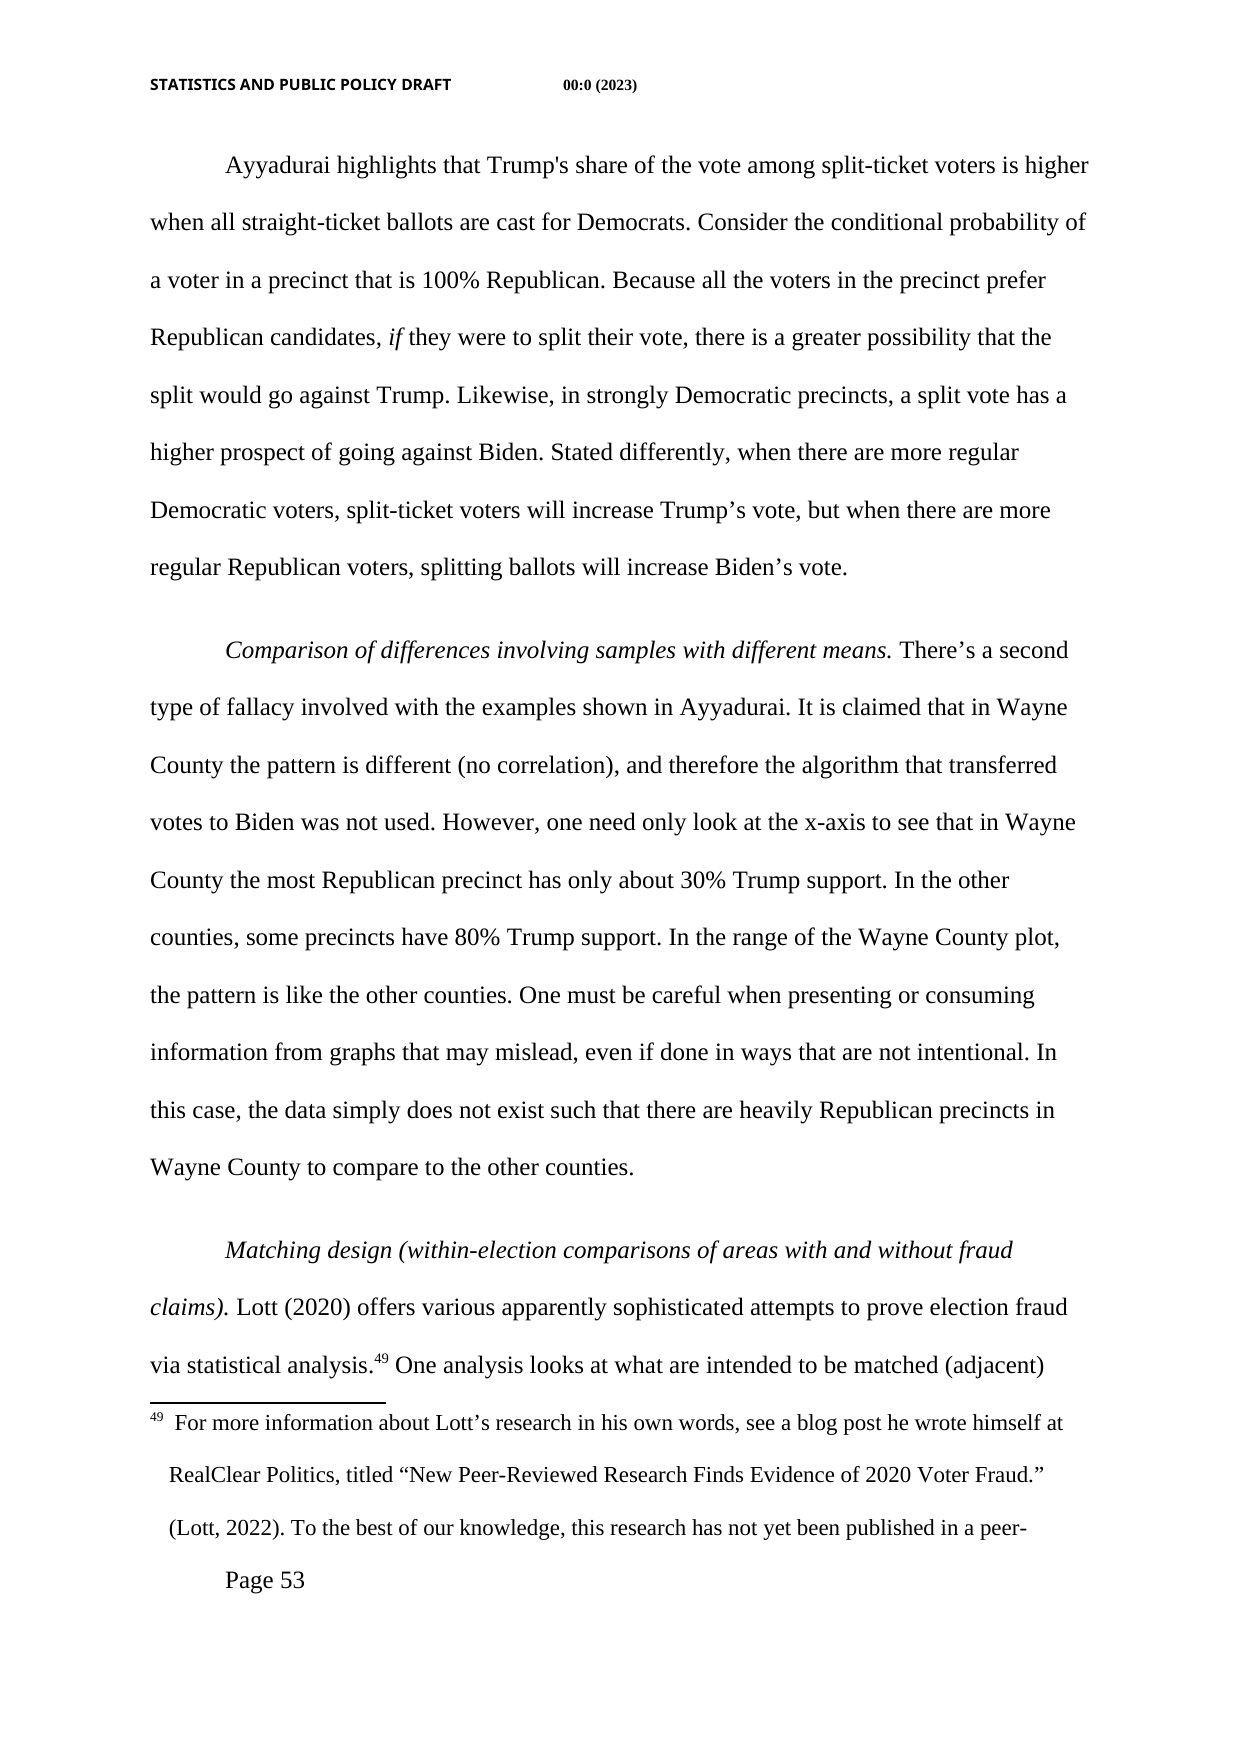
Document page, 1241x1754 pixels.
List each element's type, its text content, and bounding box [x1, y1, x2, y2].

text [150, 1235, 1090, 1379]
text Comparison of differences involving samples with different means. There’s a second type of fallacy involved with the examples shown in Ayyadurai. It is claimed that in Wayne County the pattern is different (no correlation), and therefore the algorithm that transferred votes to Biden was not used. However, one need only look at the x-axis to see that in Wayne County the most Republican precinct has only about 30% Trump support. In the other counties, some precincts have 80% Trump support. In the range of the Wayne County plot, the pattern is like the other counties. One must be careful when presenting or consuming information from graphs that may mislead, even if done in ways that are not intentional. In this case, the data simply does not exist such that there are heavily Republican precincts in Wayne County to compare to the other counties. [150, 635, 1090, 1181]
text Ayyadurai highlights that Trump's share of the vote among split-ticket voters is higher when all straight-ticket ballots are cast for Democrats. Consider the conditional probability of a voter in a precinct that is 100% Republican. Because all the voters in the precinct prefer Republican candidates, if they were to split their vote, there is a greater possibility that the split would go against Trump. Likewise, in strongly Democratic precincts, a split vote has a higher prospect of going against Biden. Stated differently, when there are more regular Democratic voters, split-ticket voters will increase Trump’s vote, but when there are more regular Republican voters, splitting ballots will increase Biden’s vote. [150, 150, 1090, 581]
